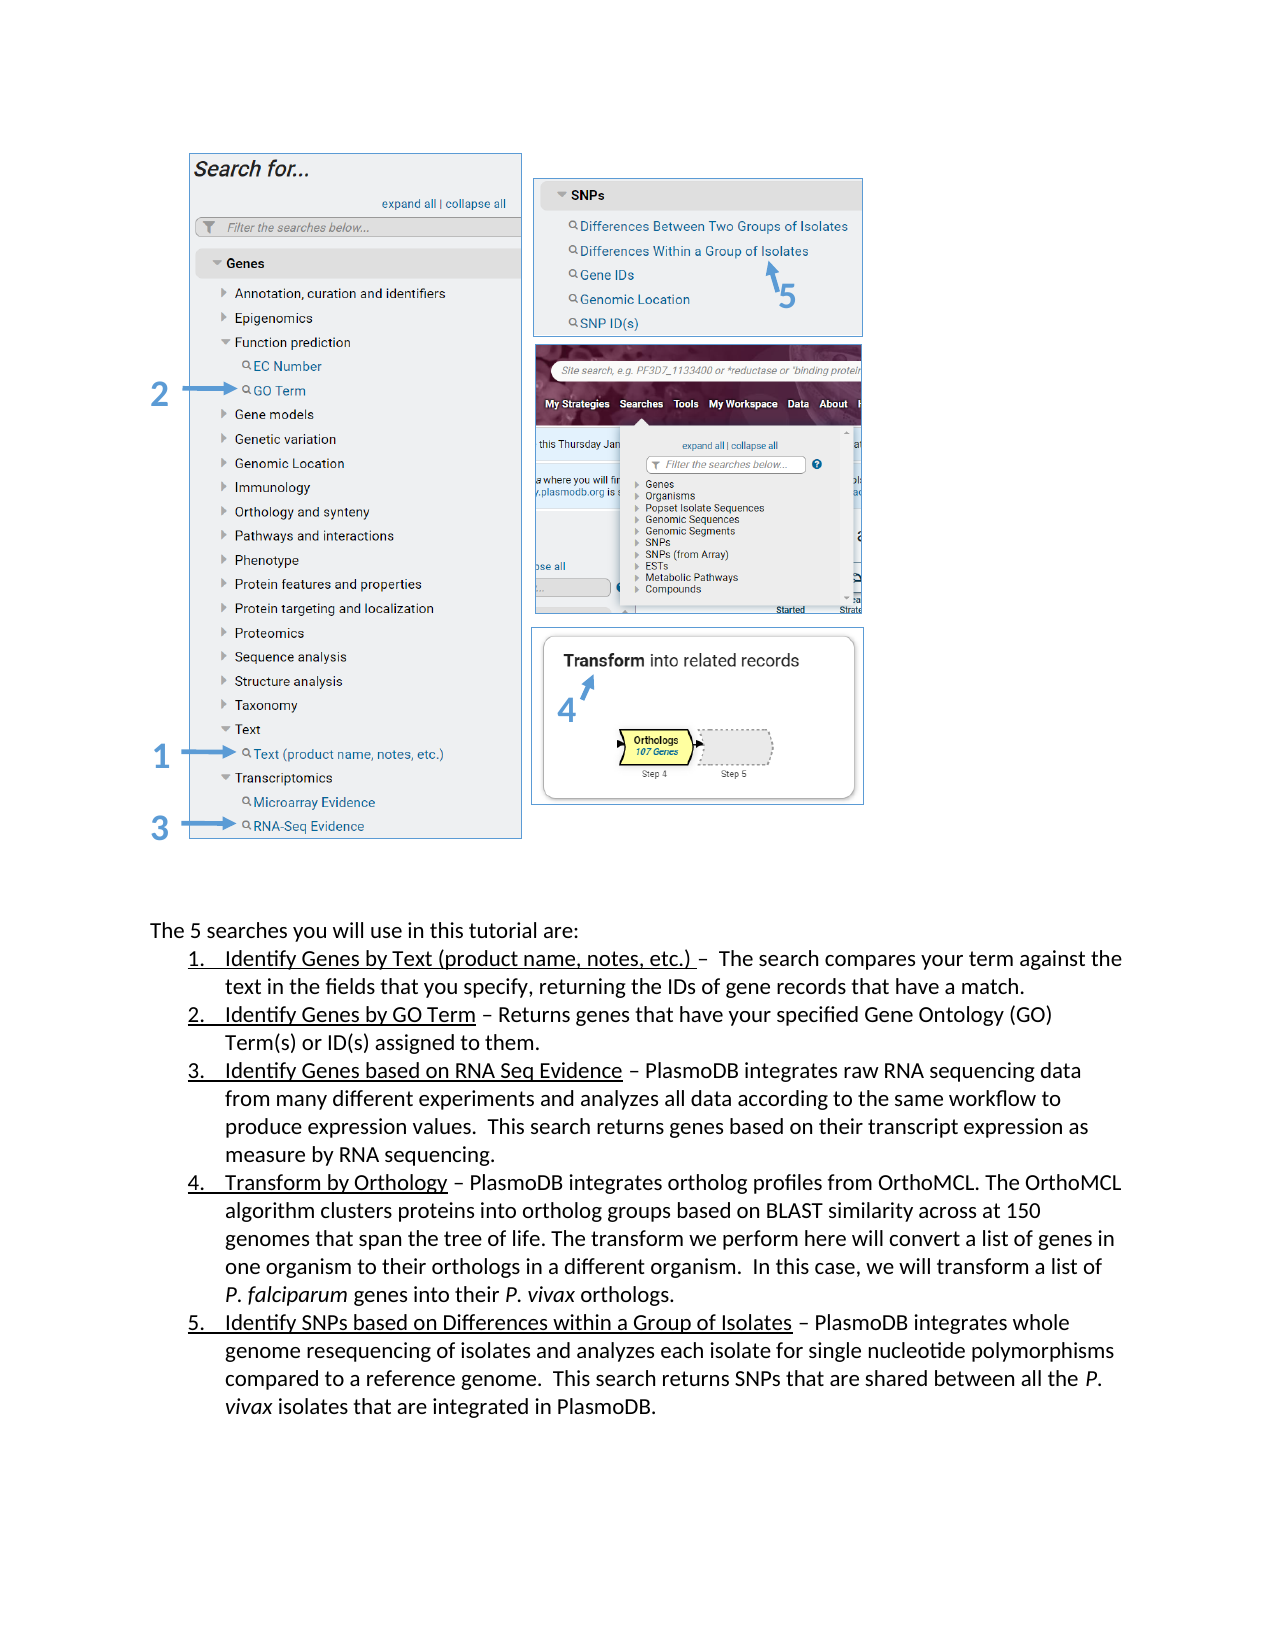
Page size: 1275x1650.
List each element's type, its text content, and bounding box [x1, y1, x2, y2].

picture [536, 345, 861, 613]
list Transform by Orthology – PlasmoDB integrates ortholog profiles from OrthoMCL. The OrthoMCL algorithm clusters proteins into ortholog groups based on BLAST similarity across at 150 genomes that span the tree of life. The transform we perform here will convert a list of genes in one organism to their orthologs in a different organism. In this case, we will transform a list of P. falciparum genes into their P. vivax orthologs. [187, 1168, 1125, 1308]
text The 5 searches you will use in this tutorial are: [150, 916, 1125, 944]
list Identify Genes by GO Term – Returns genes that have your specified Gene Ontology (GO) Term(s) or ID(s) assigned to them. [187, 1000, 1125, 1056]
list Identify Genes based on RNA Seq Evidence – PlasmoDB integrates raw RNA sequencing data from many different experiments and analyzes all data according to the same workflow to produce expression values. This search returns genes based on their transcript expression as measure by RNA sequencing. [187, 1056, 1125, 1168]
list Identify SNPs based on Differences within a Group of Isolates – PlasmoDB integrates whole genome resequencing of isolates and analyzes each isolate for single nucleotide polymorphisms compared to a reference genome. This search returns SNPs that are shared between all the P. vivax isolates that are integrated in PlasmoDB. [187, 1308, 1125, 1420]
list Identify Genes by Text (product name, notes, etc.) – The search compares your term against the text in the fields that you specify, returning the IDs of gene records that have a match. [187, 944, 1125, 1000]
